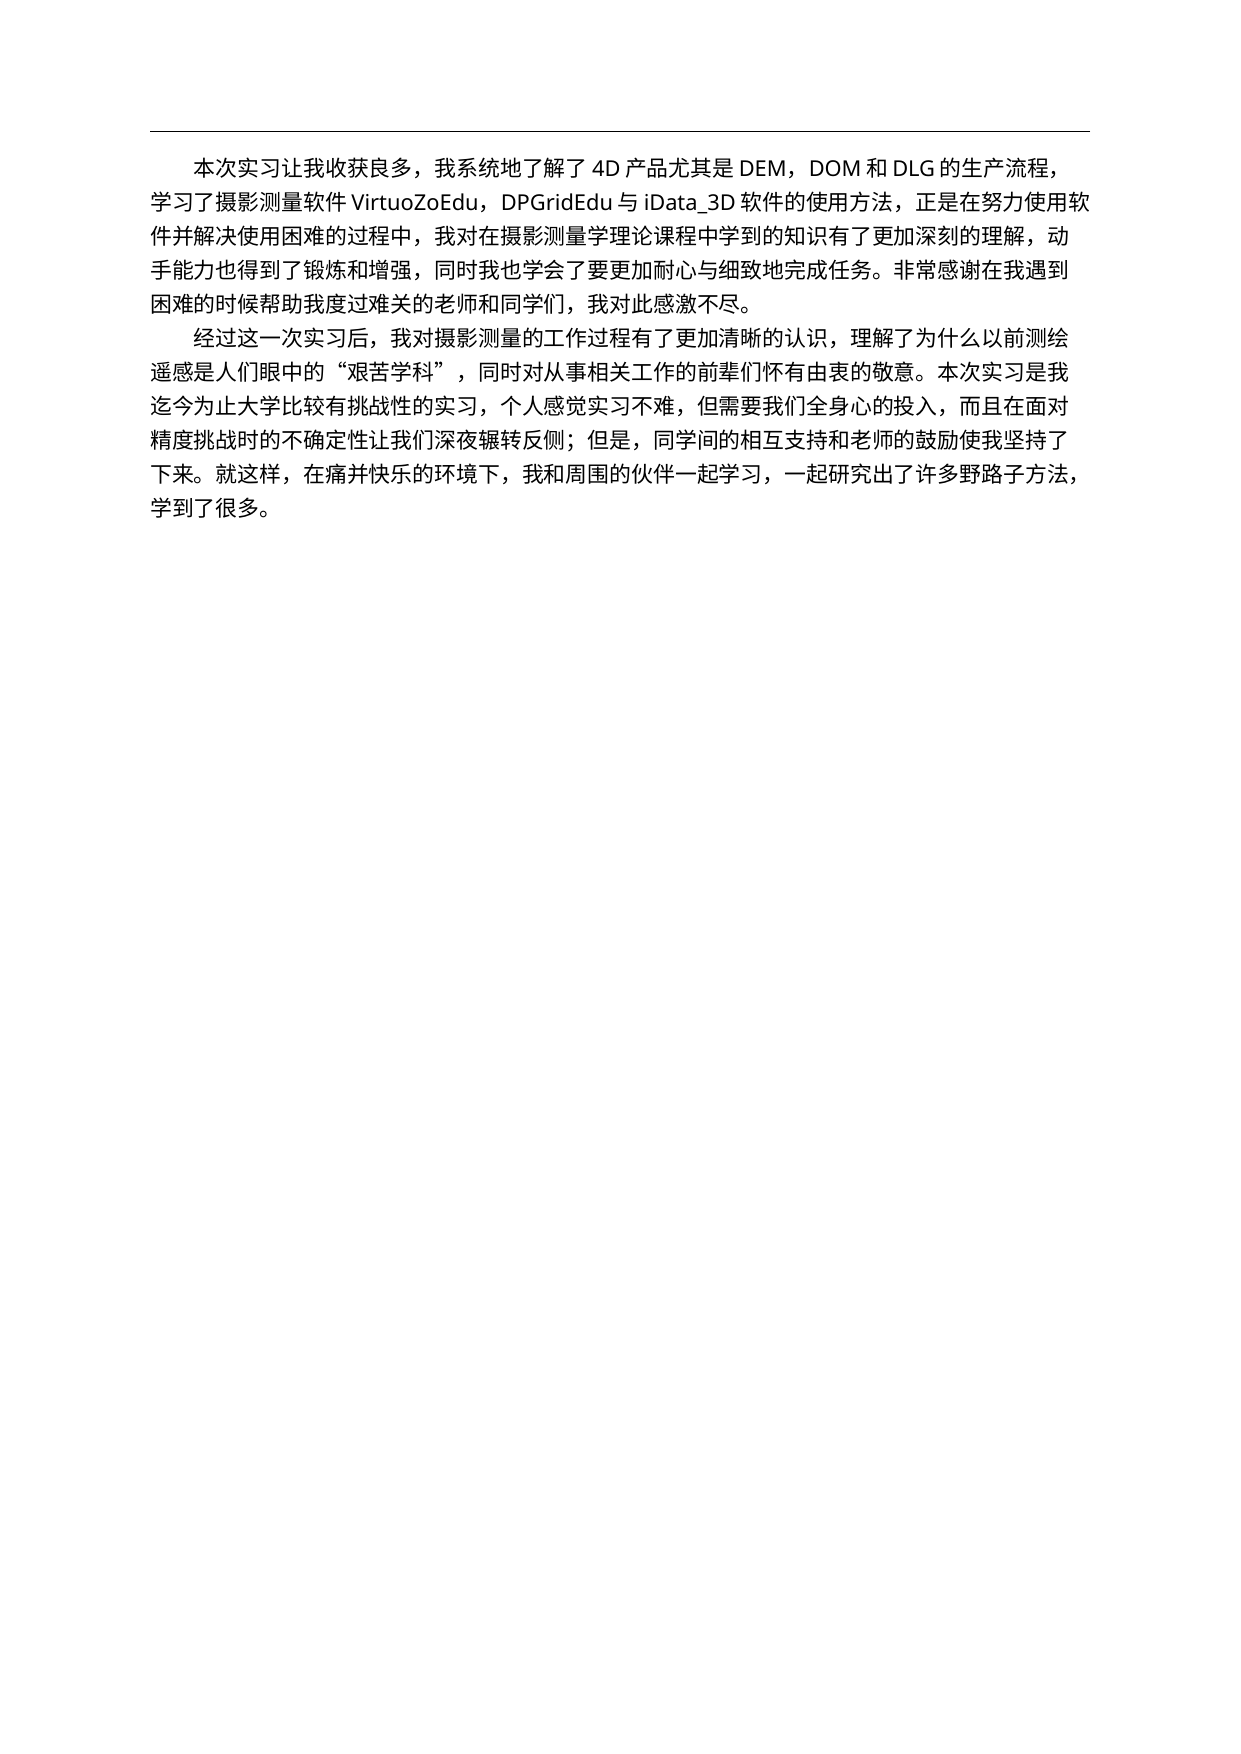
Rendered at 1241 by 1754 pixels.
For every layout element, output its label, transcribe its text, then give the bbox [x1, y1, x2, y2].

text 本次实习让我收获良多，我系统地了解了4D产品尤其是DEM，DOM和DLG的生产流程，学习了摄影测量软件VirtuoZoEdu，DPGridEdu与iData_3D软件的使用方法，正是在努力使用软件并解决使用困难的过程中，我对在摄影测量学理论课程中学到的知识有了更加深刻的理解，动手能力也得到了锻炼和增强，同时我也学会了要更加耐心与细致地完成任务。非常感谢在我遇到困难的时候帮助我度过难关的老师和同学们，我对此感激不尽。 [150, 150, 1090, 320]
text 经过这一次实习后，我对摄影测量的工作过程有了更加清晰的认识，理解了为什么以前测绘遥感是人们眼中的“艰苦学科”，同时对从事相关工作的前辈们怀有由衷的敬意。本次实习是我迄今为止大学比较有挑战性的实习，个人感觉实习不难，但需要我们全身心的投入，而且在面对精度挑战时的不确定性让我们深夜辗转反侧；但是，同学间的相互支持和老师的鼓励使我坚持了下来。就这样，在痛并快乐的环境下，我和周围的伙伴一起学习，一起研究出了许多野路子方法，学到了很多。 [150, 320, 1090, 523]
